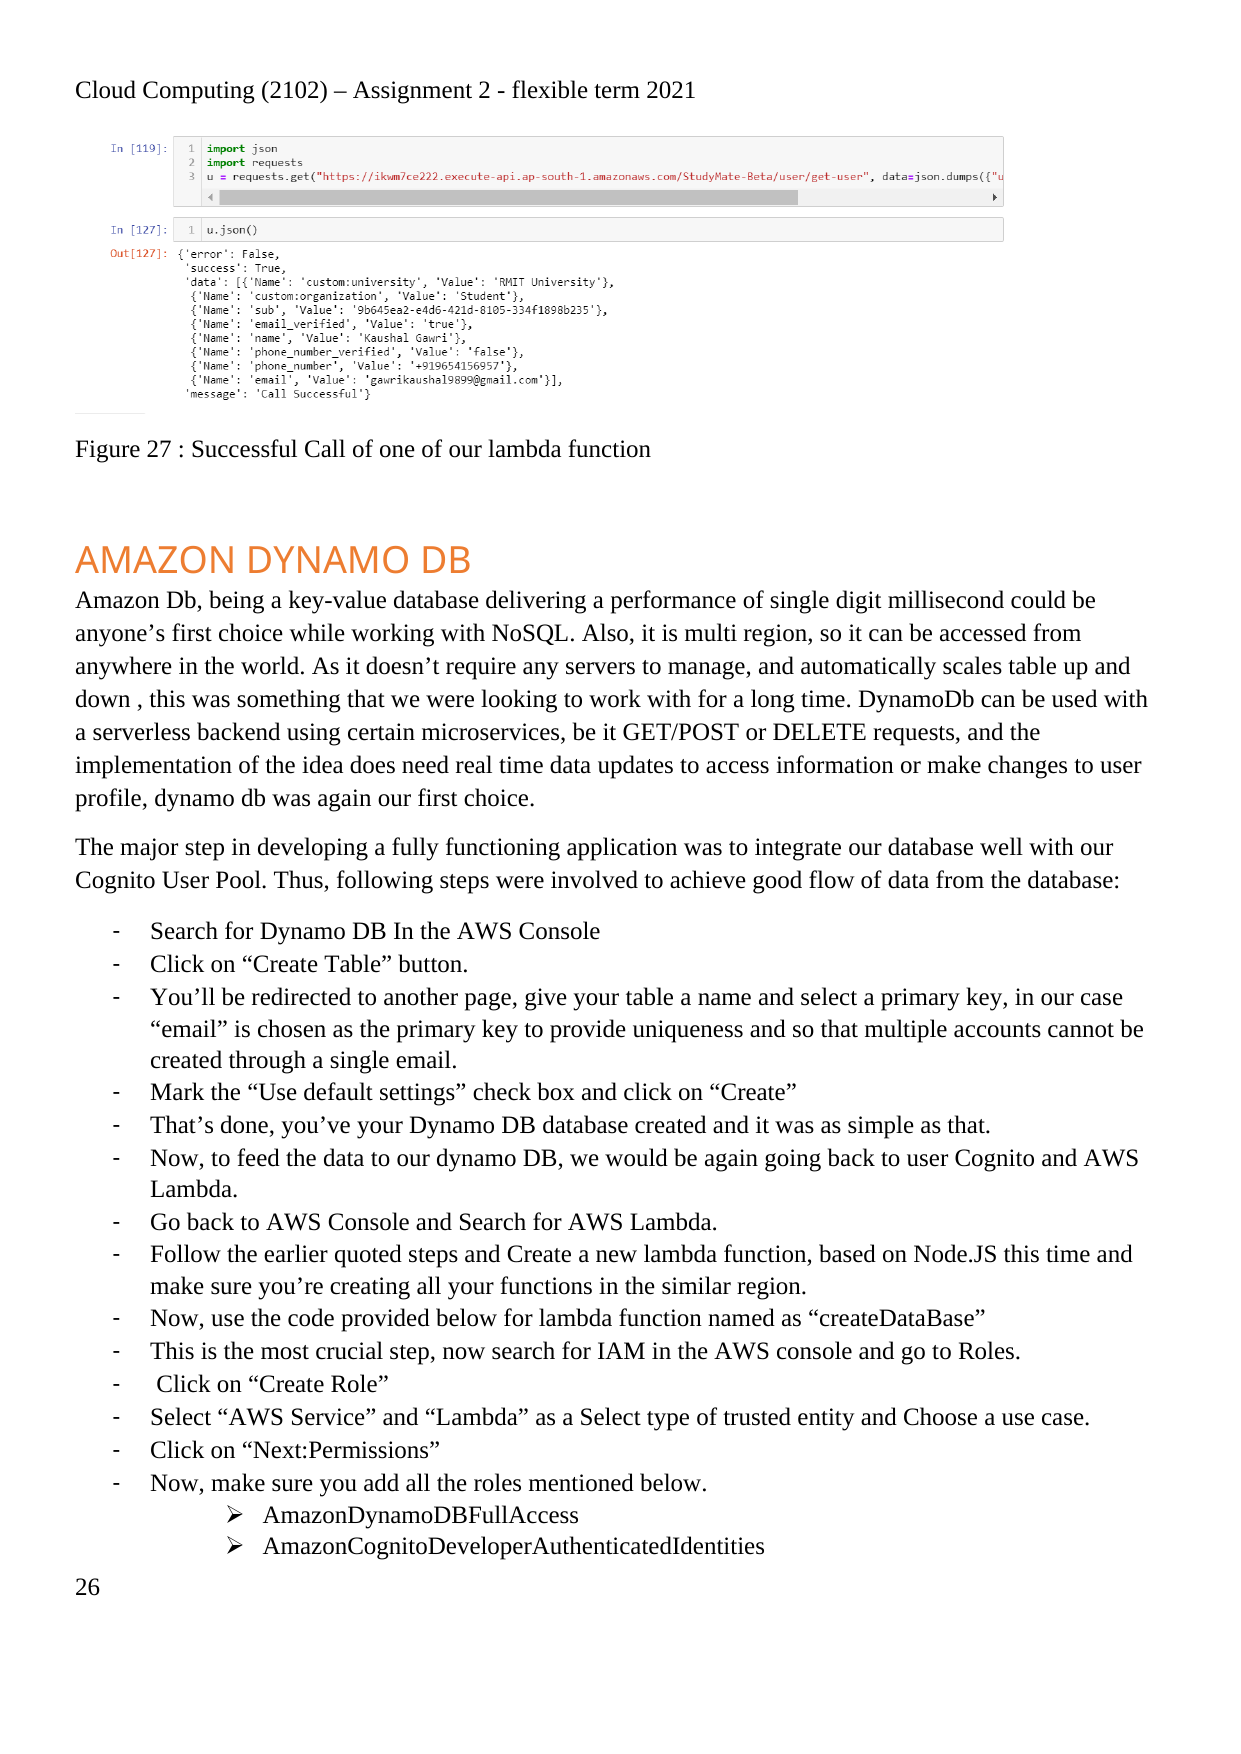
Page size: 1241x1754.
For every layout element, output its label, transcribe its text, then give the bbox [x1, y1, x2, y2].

list That’s done, you’ve your Dynamo DB database created and it was as simple as that. [112, 1109, 1165, 1139]
list Click on “Next:Permissions” [112, 1434, 1165, 1464]
text Amazon Db, being a key-value database delivering a performance of single digit millisecond could be anyone’s first choice while working with NoSQL. Also, it is multi region, so it can be accessed from anywhere in the world. As it doesn’t require any servers to manage, and automatically scales table up and down , this was something that we were looking to work with for a long time. DynamoDb can be used with a serverless backend using certain microservices, be it GET/POST or DELETE requests, and the implementation of the idea does need real time data updates to access information or make changes to user profile, dynamo db was again our first choice. [75, 585, 1165, 812]
list This is the most crucial step, now search for IAM in the AWS console and go to Roles. [112, 1335, 1165, 1366]
list Go back to AWS Console and Search for AWS Lambda. [112, 1206, 1165, 1236]
list Now, use the code provided below for lambda function named as “createDataBase” [112, 1302, 1165, 1333]
subtitle AMAZON DYNAMO DB [75, 534, 1165, 585]
list Click on “Create Role” [112, 1368, 1165, 1399]
list Follow the earlier quoted steps and Create a new lambda function, based on Node.JS this time and make sure you’re creating all your functions in the similar region. [112, 1238, 1165, 1300]
list Now, to feed the data to our dynamo DB, we would be again going back to user Cognito and AWS Lambda. [112, 1142, 1165, 1203]
list AmazonCognitoDeveloperAuthenticatedIdentities [225, 1531, 1165, 1560]
list Search for Dynamo DB In the AWS Console [112, 915, 1165, 946]
list AmazonDynamoDBFullAccess [225, 1500, 1165, 1529]
text Figure 27 : Successful Call of one of our lambda function [75, 434, 1165, 463]
list Mark the “Use default settings” check box and click on “Create” [112, 1076, 1165, 1106]
list Click on “Create Table” button. [112, 948, 1165, 979]
text The major step in developing a fully functioning application was to integrate our database well with our Cognito User Pool. Thus, following steps were involved to achieve good flow of data from the database: [75, 832, 1165, 894]
list Select “AWS Service” and “Lambda” as a Select type of trusted entity and Choose a use case. [112, 1401, 1165, 1432]
picture [75, 124, 1016, 414]
list Now, make sure you add all the roles mentioned below. [112, 1467, 1165, 1497]
list You’ll be redirected to another page, give your table a name and select a primary key, in our case “email” is chosen as the primary key to provide uniqueness and so that multiple accounts cannot be created through a single email. [112, 981, 1165, 1074]
